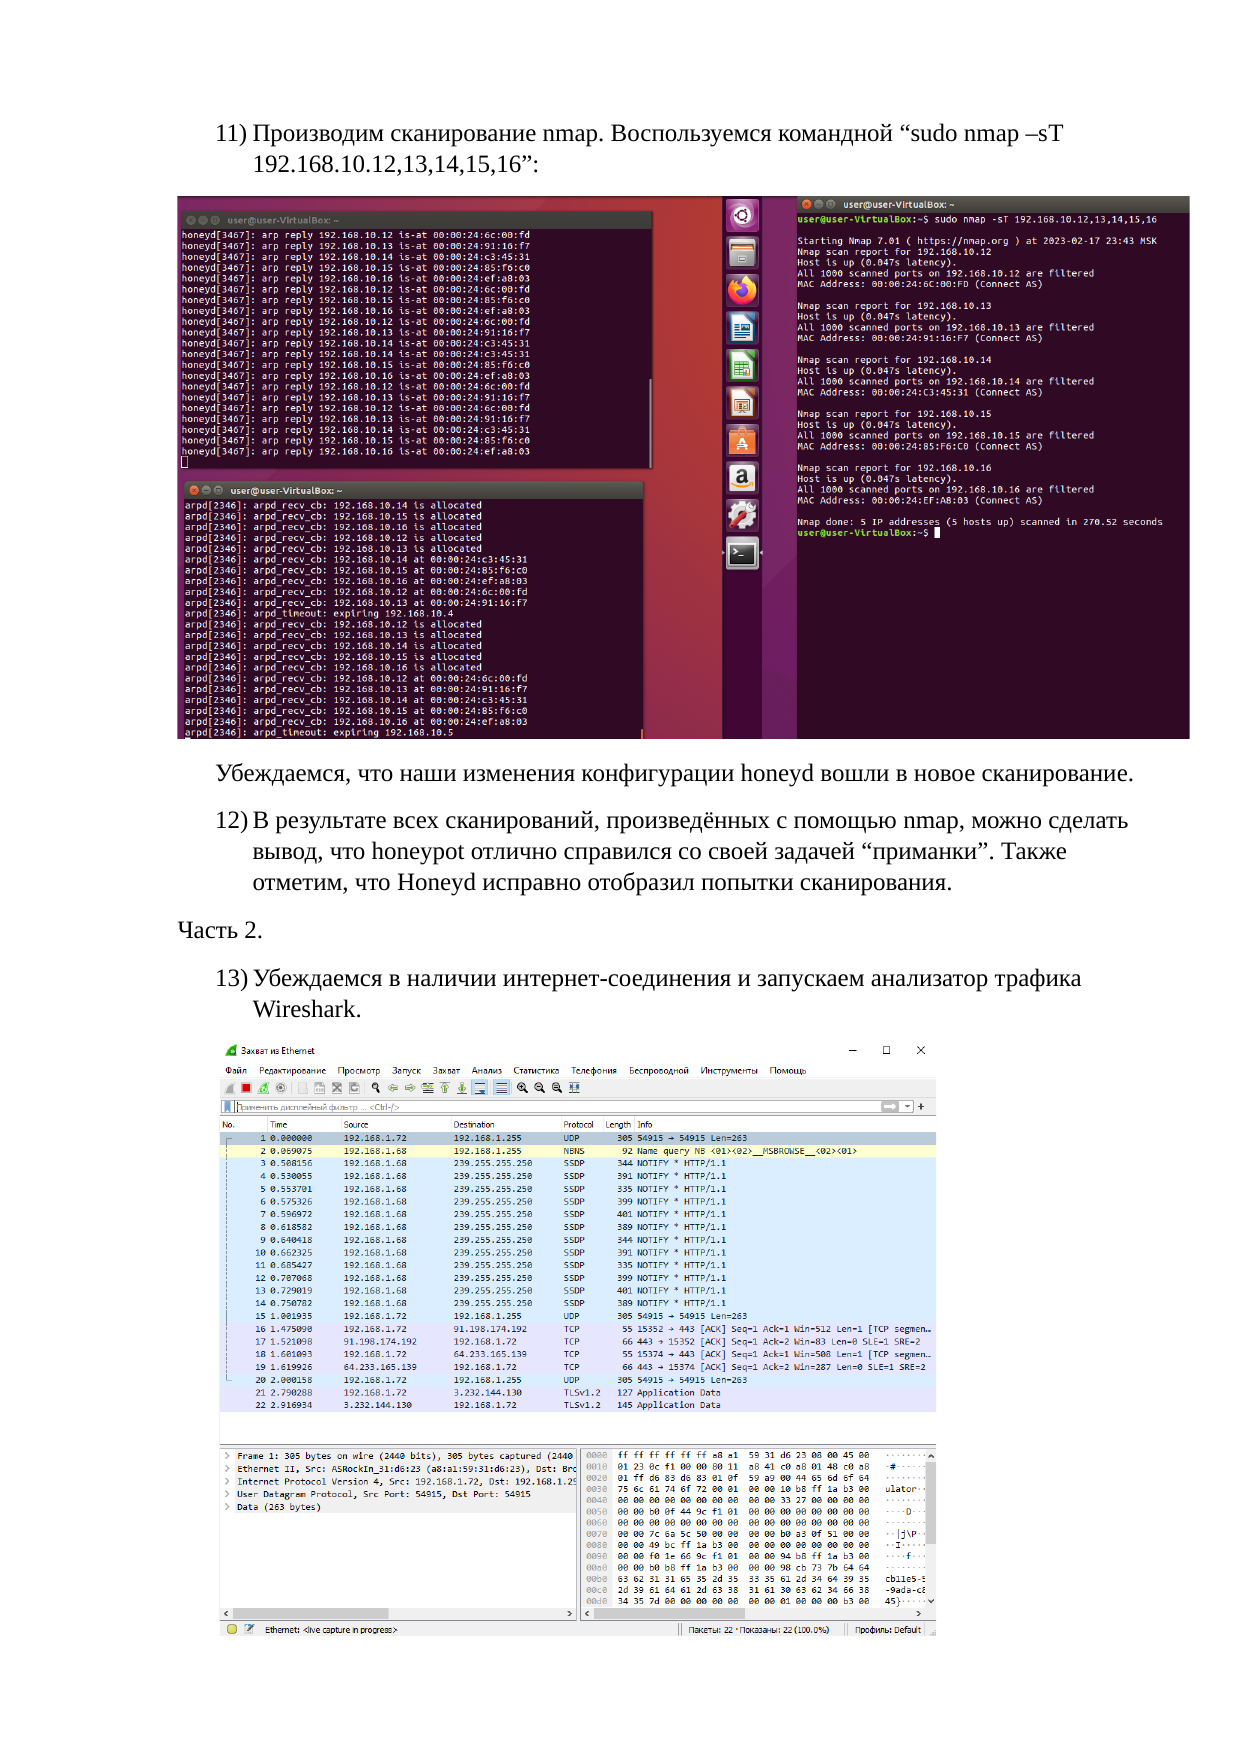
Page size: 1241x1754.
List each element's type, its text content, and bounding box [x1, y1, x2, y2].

text Убеждаемся, что наши изменения конфигурации honeyd вошли в новое сканирование. [215, 758, 1152, 786]
list Производим сканирование nmap. Воспользуемся командной “sudo nmap –sT 192.168.10.12,13,14,15,16”: [215, 118, 1152, 178]
picture [219, 1041, 937, 1636]
picture [177, 196, 1190, 739]
text Часть 2. [177, 915, 1152, 944]
list В результате всех сканирований, произведённых с помощью nmap, можно сделать вывод, что honeypot отлично справился со своей задачей “приманки”. Также отметим, что Honeyd исправно отобразил попытки сканирования. [215, 805, 1152, 896]
list Убеждаемся в наличии интернет-соединения и запускаем анализатор трафика Wireshark. [215, 963, 1152, 1023]
